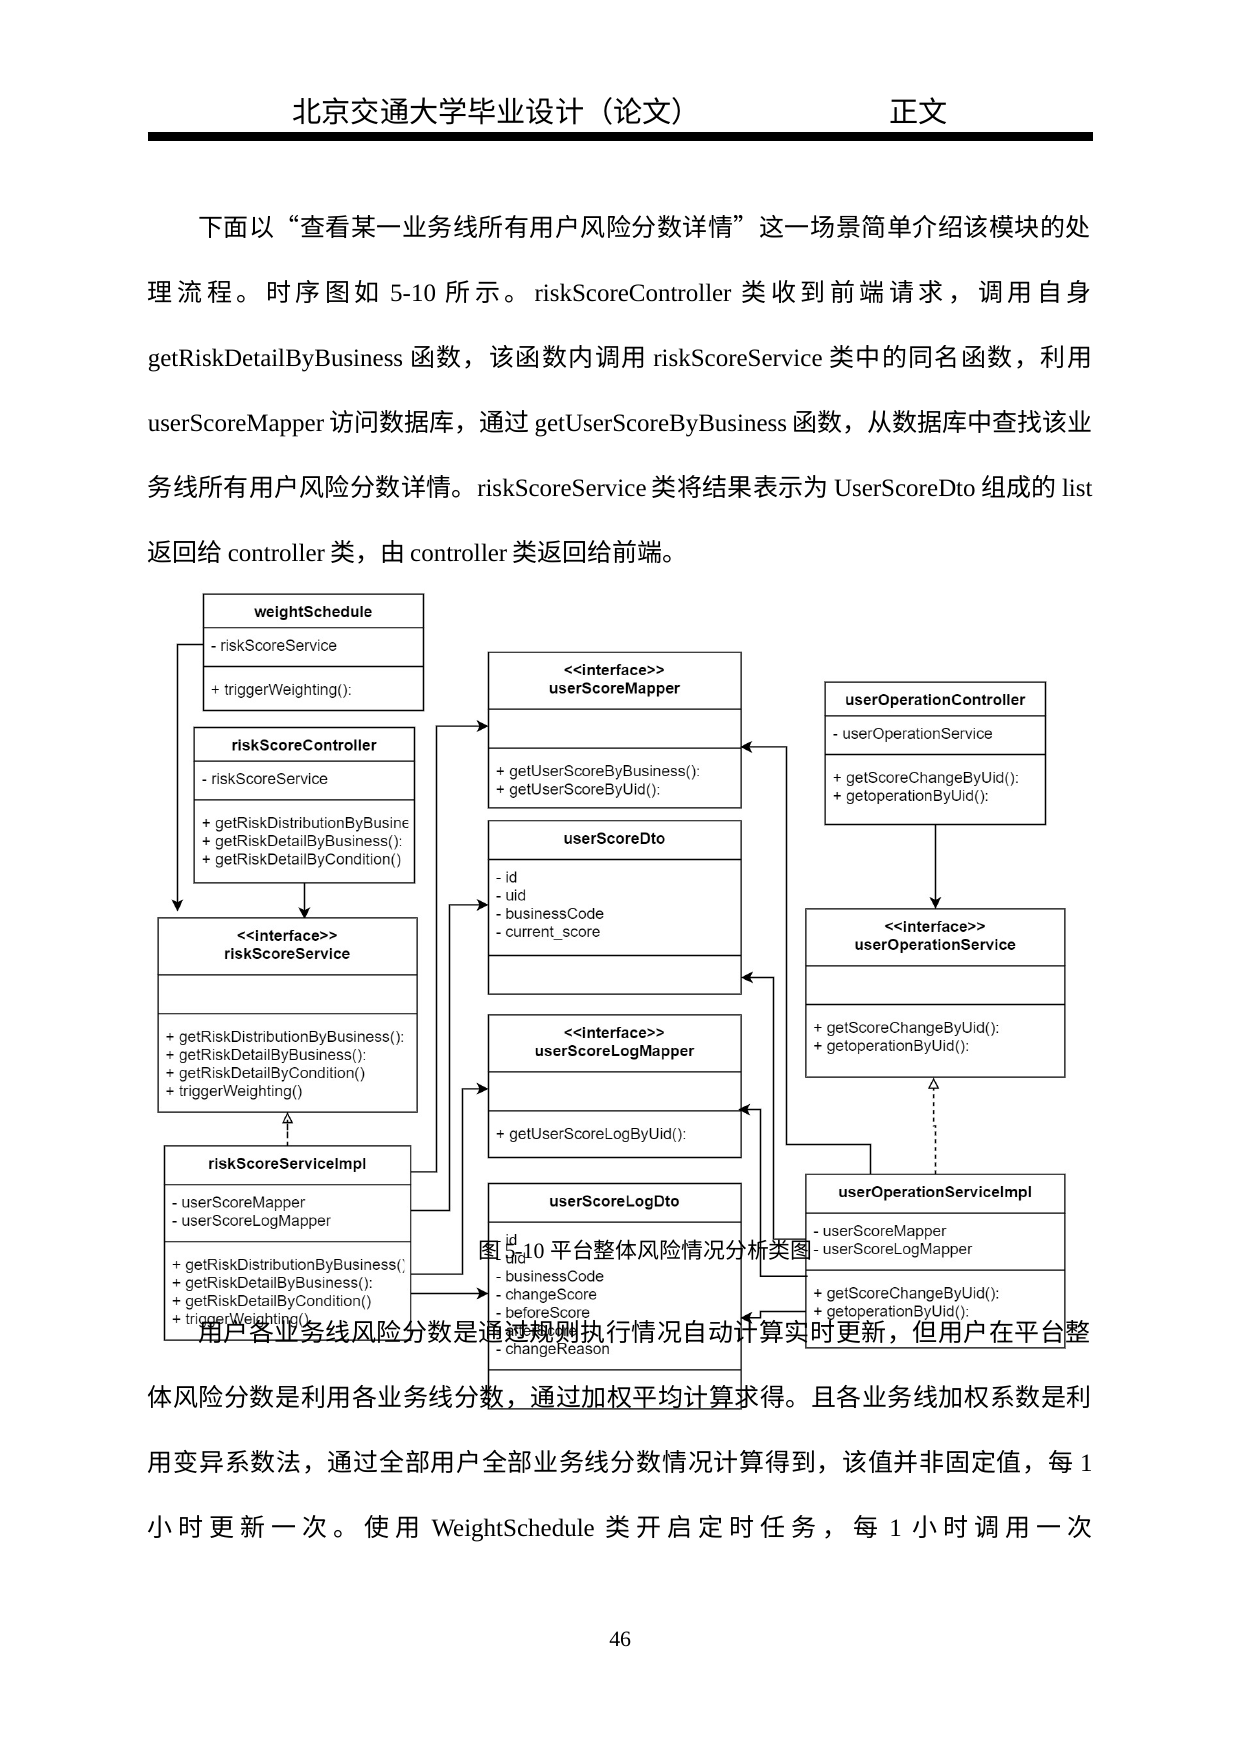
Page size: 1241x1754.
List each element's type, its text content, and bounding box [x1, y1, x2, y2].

picture [147, 584, 1075, 1423]
text 图5-10 平台整体风险情况分析类图 [148, 1233, 1092, 1265]
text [148, 1298, 1092, 1558]
text 下面以“查看某一业务线所有用户风险分数详情”这一场景简单介绍该模块的处理流程。时序图如5-10所示。riskScoreController类收到前端请求，调用自身getRiskDetailByBusiness函数，该函数内调用riskScoreService类中的同名函数，利用userScoreMapper访问数据库，通过getUserScoreByBusiness函数，从数据库中查找该业务线所有用户风险分数详情。riskScoreService类将结果表示为UserScoreDto组成的list返回给controller类，由controller类返回给前端。 [148, 193, 1092, 583]
